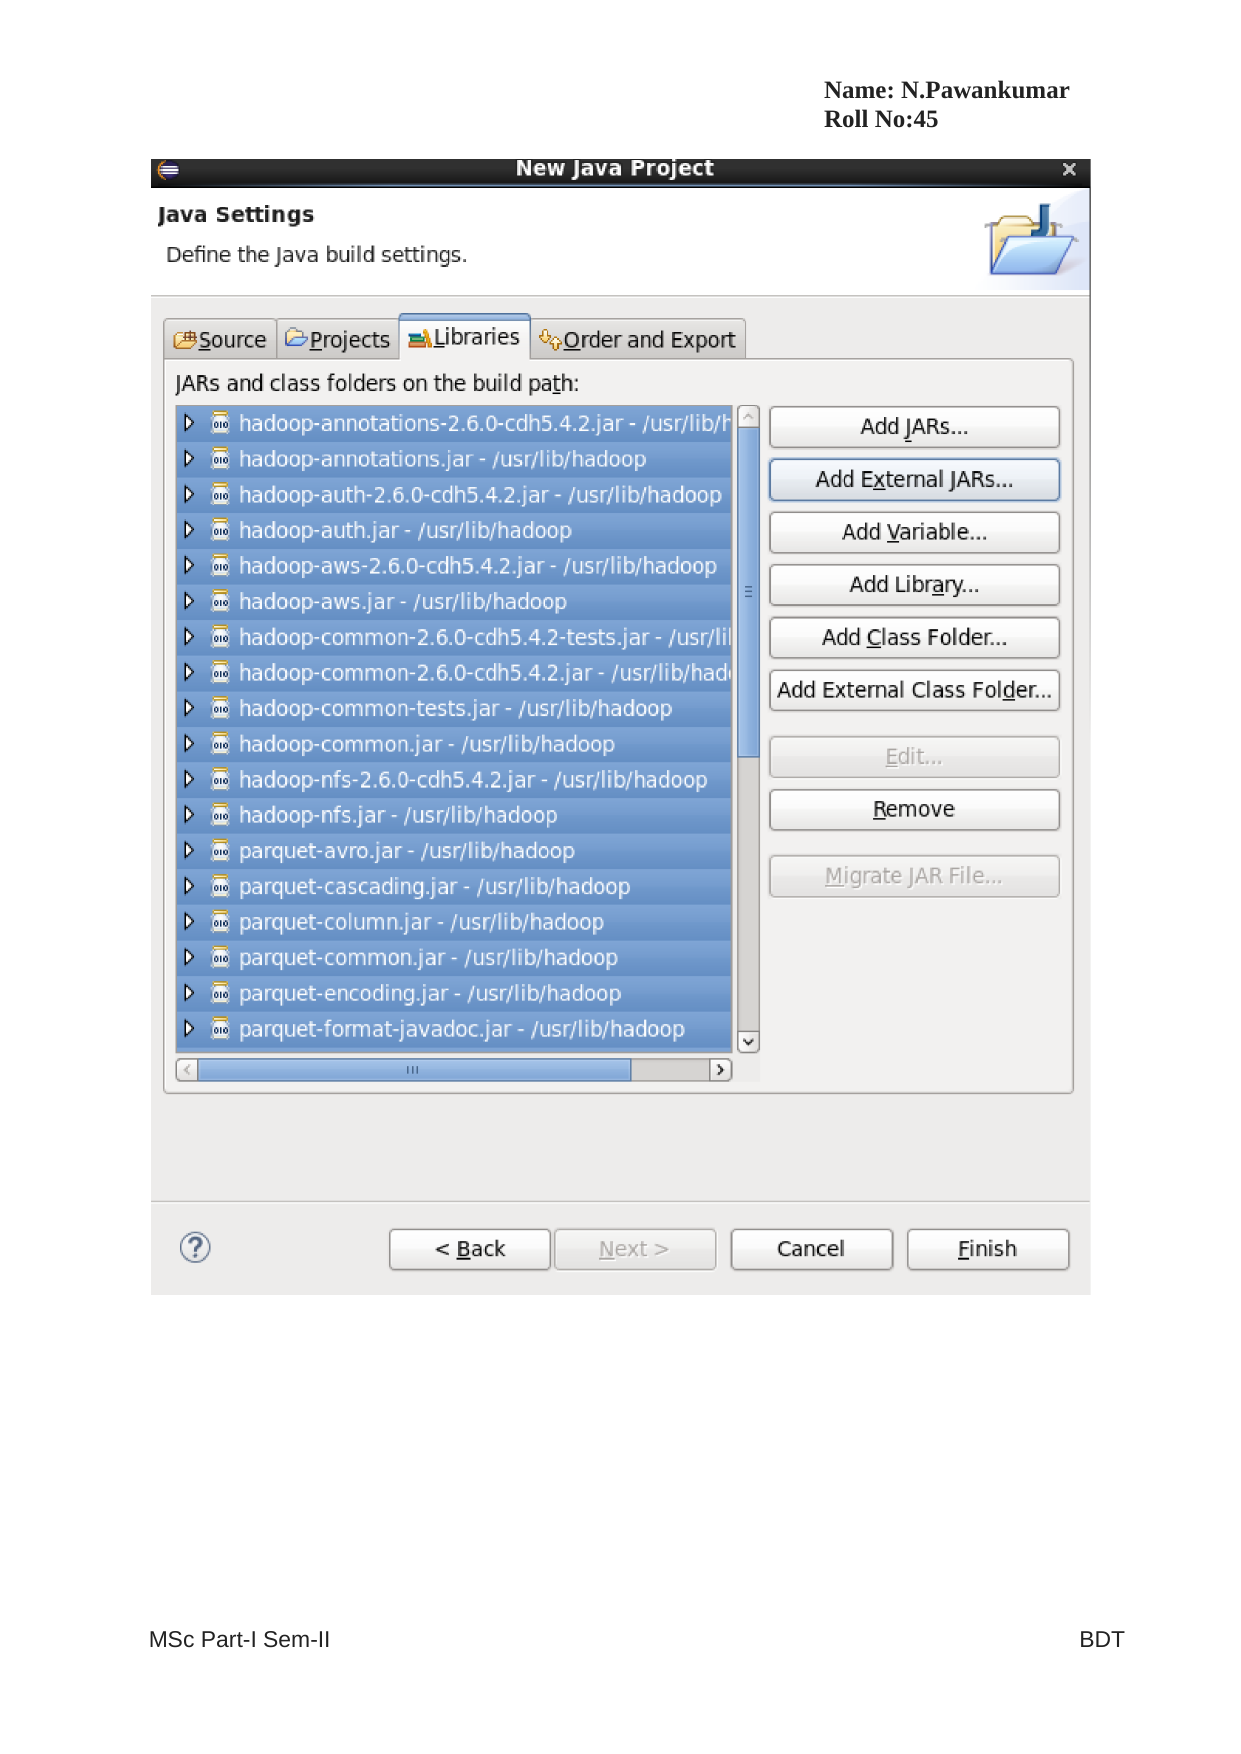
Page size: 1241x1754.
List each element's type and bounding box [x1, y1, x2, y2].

picture [150, 158, 1091, 1295]
